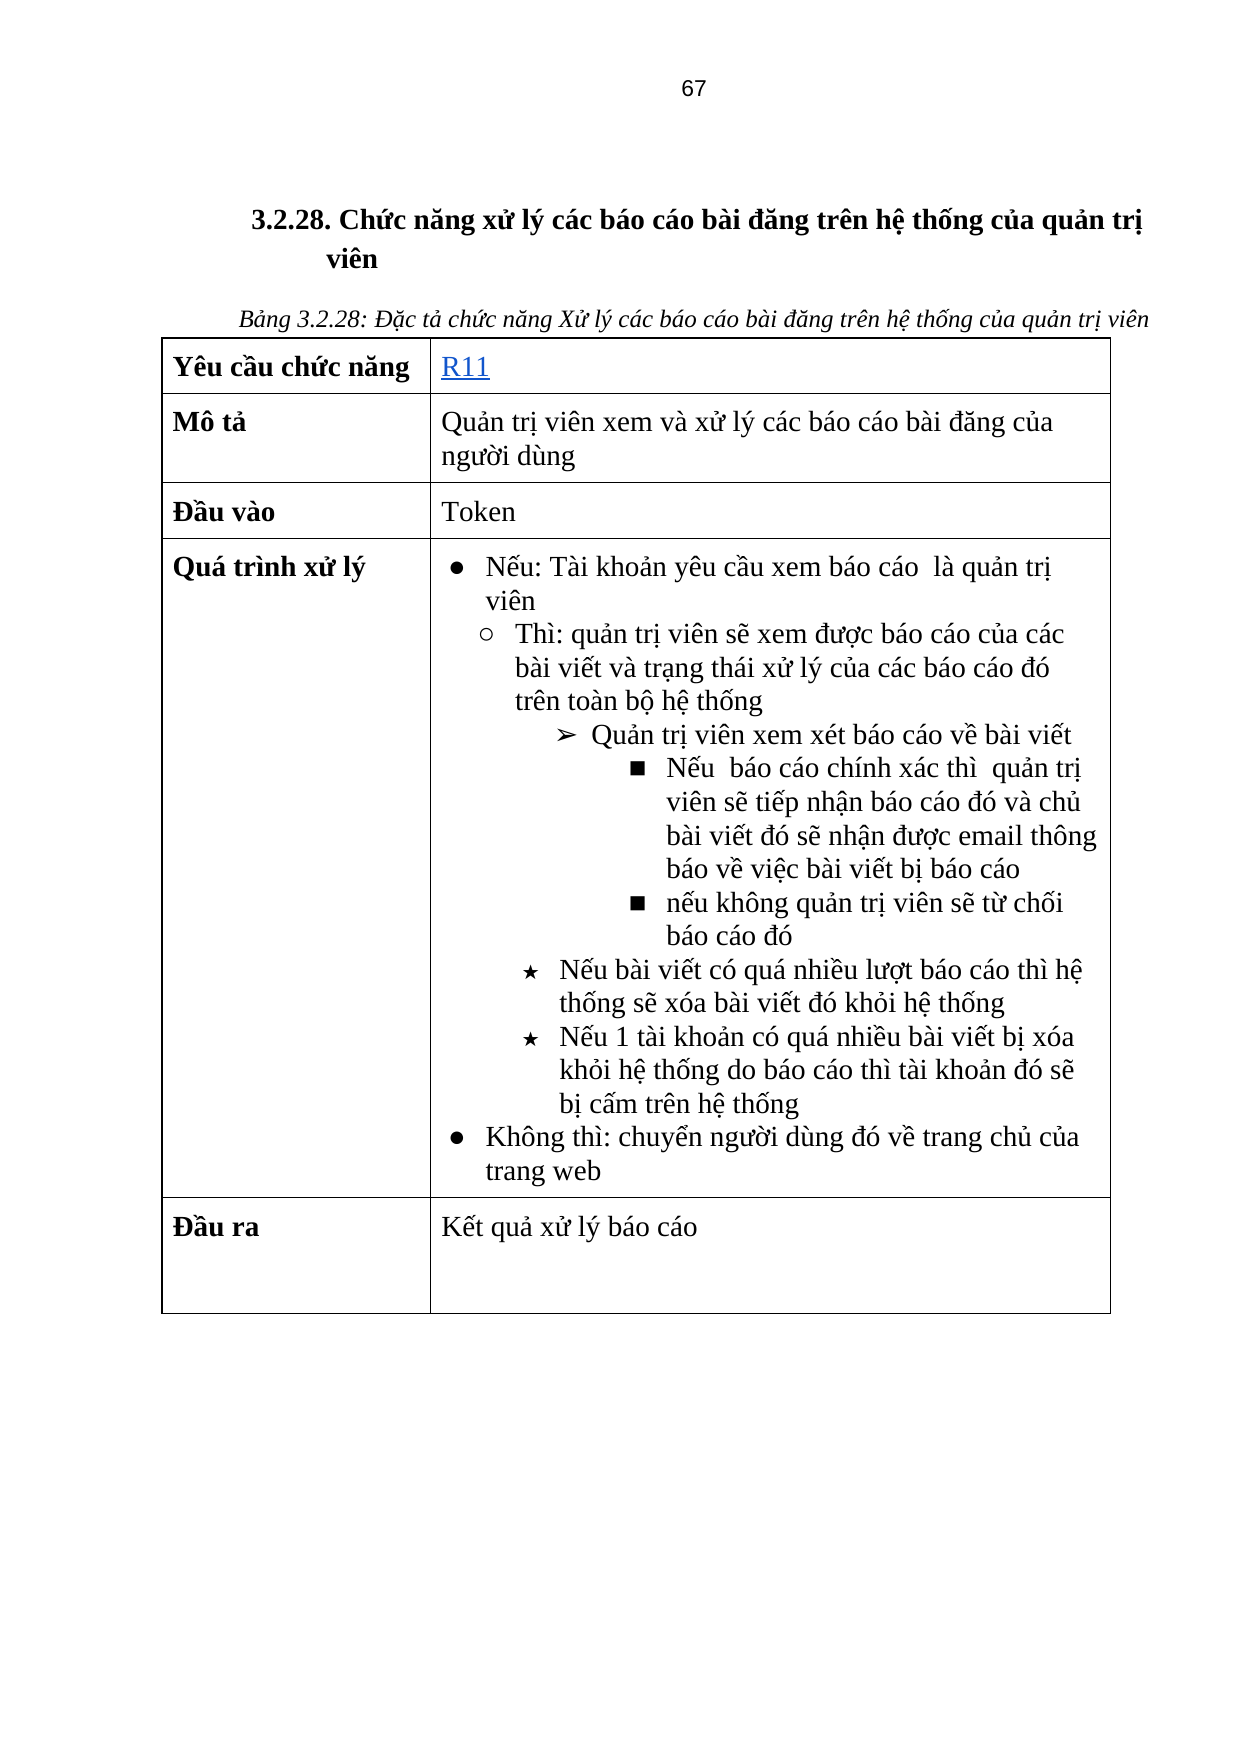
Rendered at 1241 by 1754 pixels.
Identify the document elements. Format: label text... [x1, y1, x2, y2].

table_cell Quá trình xử lý [163, 539, 430, 1197]
table_header Yêu cầu chức năng [163, 339, 430, 393]
text Bảng 3.2.28: Đặc tả chức năng Xử lý các báo cáo bài đăng trên hệ thống của quản trị viên [207, 304, 1181, 333]
table_cell Token [431, 483, 1110, 538]
table_cell Quản trị viên xem và xử lý các báo cáo bài đăng của người dùng [431, 394, 1110, 482]
table_cell Nếu: Tài khoản yêu cầu xem báo cáo là quản trị viên Thì: quản trị viên sẽ xem được báo cáo của các bài viết và trạng thái xử lý của các báo cáo đó trên toàn bộ hệ thống Quản trị viên xem xét báo cáo về bài viết Nếu báo cáo chính xác thì quản trị viên sẽ tiếp nhận báo cáo đó và chủ bài viết đó sẽ nhận được email thông báo về việc bài viết bị báo cáo nếu không quản trị viên sẽ từ chối báo cáo đó Nếu bài viết có quá nhiều lượt báo cáo thì hệ thống sẽ xóa bài viết đó khỏi hệ thống Nếu 1 tài khoản có quá nhiều bài viết bị xóa khỏi hệ thống do báo cáo thì tài khoản đó sẽ bị cấm trên hệ thống Không thì: chuyển người dùng đó về trang chủ của trang web [431, 539, 1110, 1197]
subtitle 3.2.28. Chức năng xử lý các báo cáo bài đăng trên hệ thống của quản trị viên [251, 202, 1181, 274]
table_header R11 [431, 339, 1110, 393]
table_cell Mô tả [163, 394, 430, 482]
table_cell Đầu ra [163, 1198, 430, 1313]
table_cell Đầu vào [163, 483, 430, 538]
table_cell Kết quả xử lý báo cáo [431, 1198, 1110, 1313]
